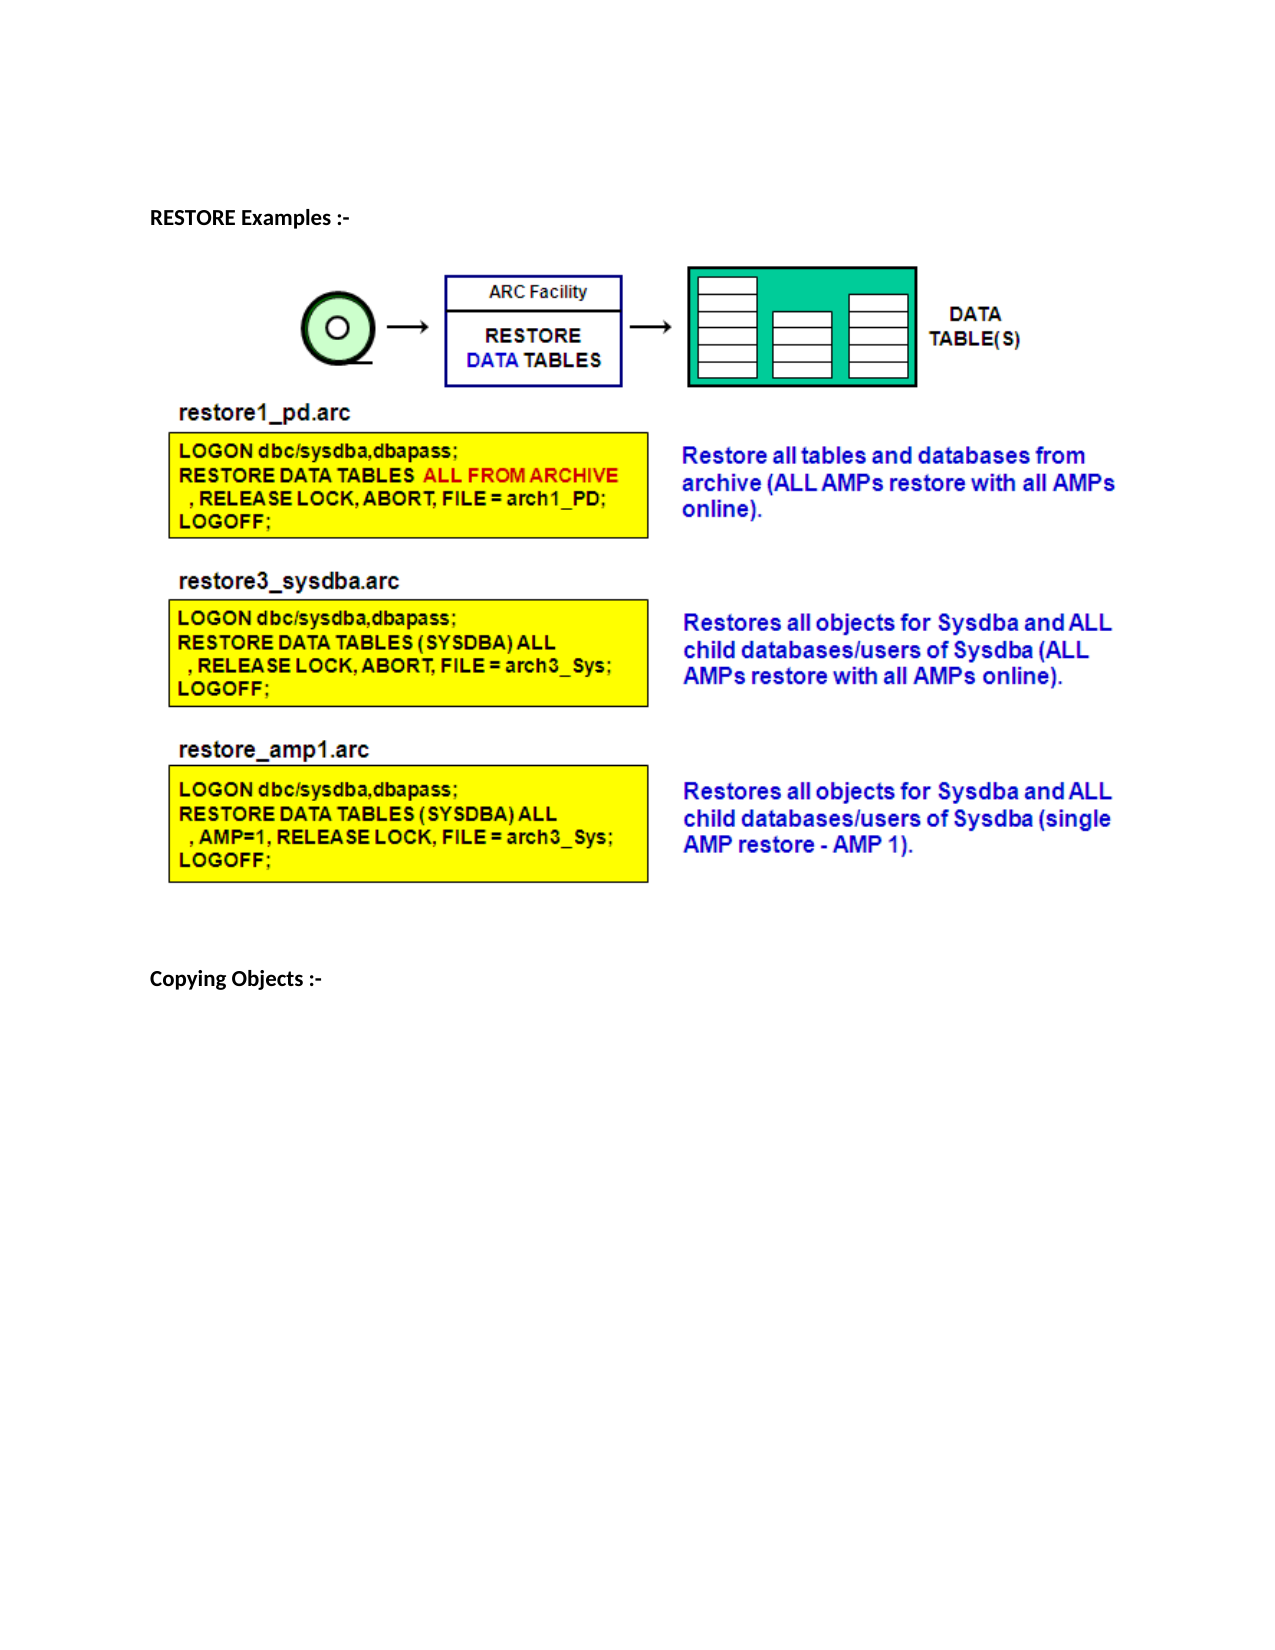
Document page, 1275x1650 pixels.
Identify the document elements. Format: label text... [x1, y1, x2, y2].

text RESTORE Examples :- [150, 203, 1125, 231]
picture [150, 256, 1125, 886]
text Copying Objects :- [150, 964, 1125, 992]
